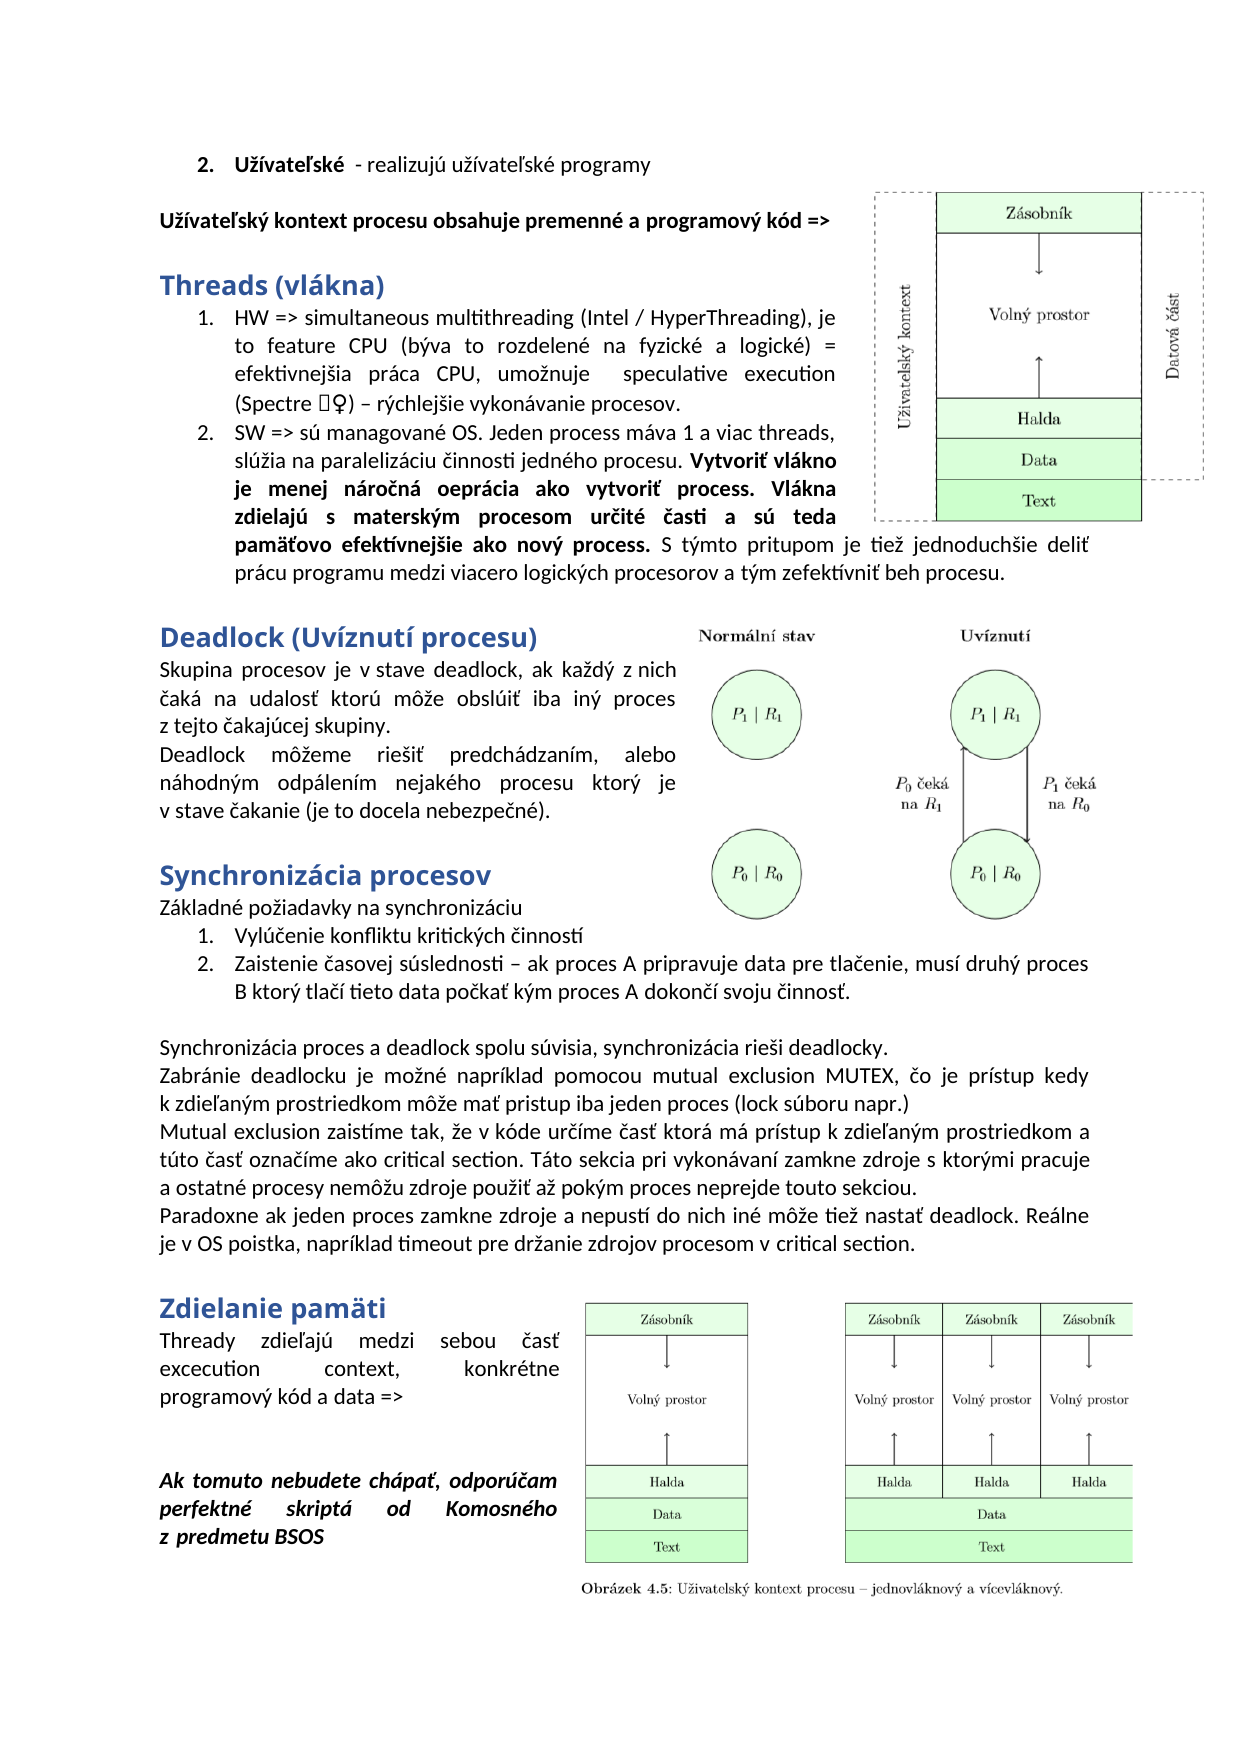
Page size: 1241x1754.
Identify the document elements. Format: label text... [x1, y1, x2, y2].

text Thready zdieľajú medzi sebou časť excecution context, konkrétne programový kód a data => [159, 1326, 578, 1410]
picture [578, 1287, 1133, 1602]
subtitle Deadlock (Uvíznutí procesu) [159, 619, 695, 656]
text Paradoxne ak jeden proces zamkne zdroje a nepustí do nich iné môže tiež nastať deadlock. Reálne je v OS poistka, napríklad timeout pre držanie zdrojov procesom v critical section. [159, 1201, 1090, 1257]
list Vylúčenie konfliktu kritických činností [197, 921, 1090, 949]
text Deadlock môžeme riešiť predchádzaním, alebo náhodným odpálením nejakého procesu ktorý je v stave čakanie (je to docela nebezpečné). [159, 740, 695, 824]
subtitle Synchronizácia procesov [159, 856, 695, 893]
text Zabránie deadlocku je možné napríklad pomocou mutual exclusion MUTEX, čo je prístup kedy k zdieľaným prostriedkom môže mať pristup iba jeden proces (lock súboru napr.) [159, 1061, 1090, 1117]
picture [695, 614, 1113, 926]
list Zaistenie časovej súslednosti – ak proces A pripravuje data pre tlačenie, musí druhý proces B ktorý tlačí tieto data počkať kým proces A dokončí svoju činnosť. [197, 949, 1090, 1005]
text Ak tomuto nebudete chápať, odporúčam perfektné skriptá od Komosného z predmetu BSOS [159, 1466, 578, 1550]
subtitle Zdielanie pamäti [159, 1289, 578, 1326]
text Základné požiadavky na synchronizáciu [159, 893, 695, 921]
list SW => sú managované OS. Jeden process máva 1 a viac threads, slúžia na paralelizáciu činnosti jedného procesu. Vytvoriť vlákno je menej náročná oeprácia ako vytvoriť process. Vlákna zdielajú s materským procesom určité časti a sú teda pamäťovo efektívnejšie ako nový process. S týmto pritupom je tiež jednoduchšie deliť prácu programu medzi viacero logických procesorov a tým zefektívniť beh procesu. [197, 418, 1090, 587]
text Mutual exclusion zaistíme tak, že v kóde určíme časť ktorá má prístup k zdieľaným prostriedkom a túto časť označíme ako critical section. Táto sekcia pri vykonávaní zamkne zdroje s ktorými pracuje a ostatné procesy nemôžu zdroje použiť až pokým proces neprejde touto sekciou. [159, 1117, 1090, 1201]
subtitle Threads (vlákna) [159, 266, 855, 303]
text Užívateľský kontext procesu obsahuje premenné a programový kód => [159, 206, 855, 234]
text Skupina procesov je v stave deadlock, ak každý z nich čaká na udalosť ktorú môže obslúiť iba iný proces z tejto čakajúcej skupiny. [159, 656, 695, 740]
text Synchronizácia proces a deadlock spolu súvisia, synchronizácia rieši deadlocky. [159, 1033, 1090, 1061]
picture [855, 184, 1216, 530]
list Užívateľské - realizujú užívateľské programy [197, 150, 1090, 178]
list HW => simultaneous multithreading (Intel / HyperThreading), je to feature CPU (býva to rozdelené na fyzické a logické) = efektivnejšia práca CPU, umožnuje speculative execution (Spectre ‍️) – rýchlejšie vykonávanie procesov. [197, 303, 855, 418]
